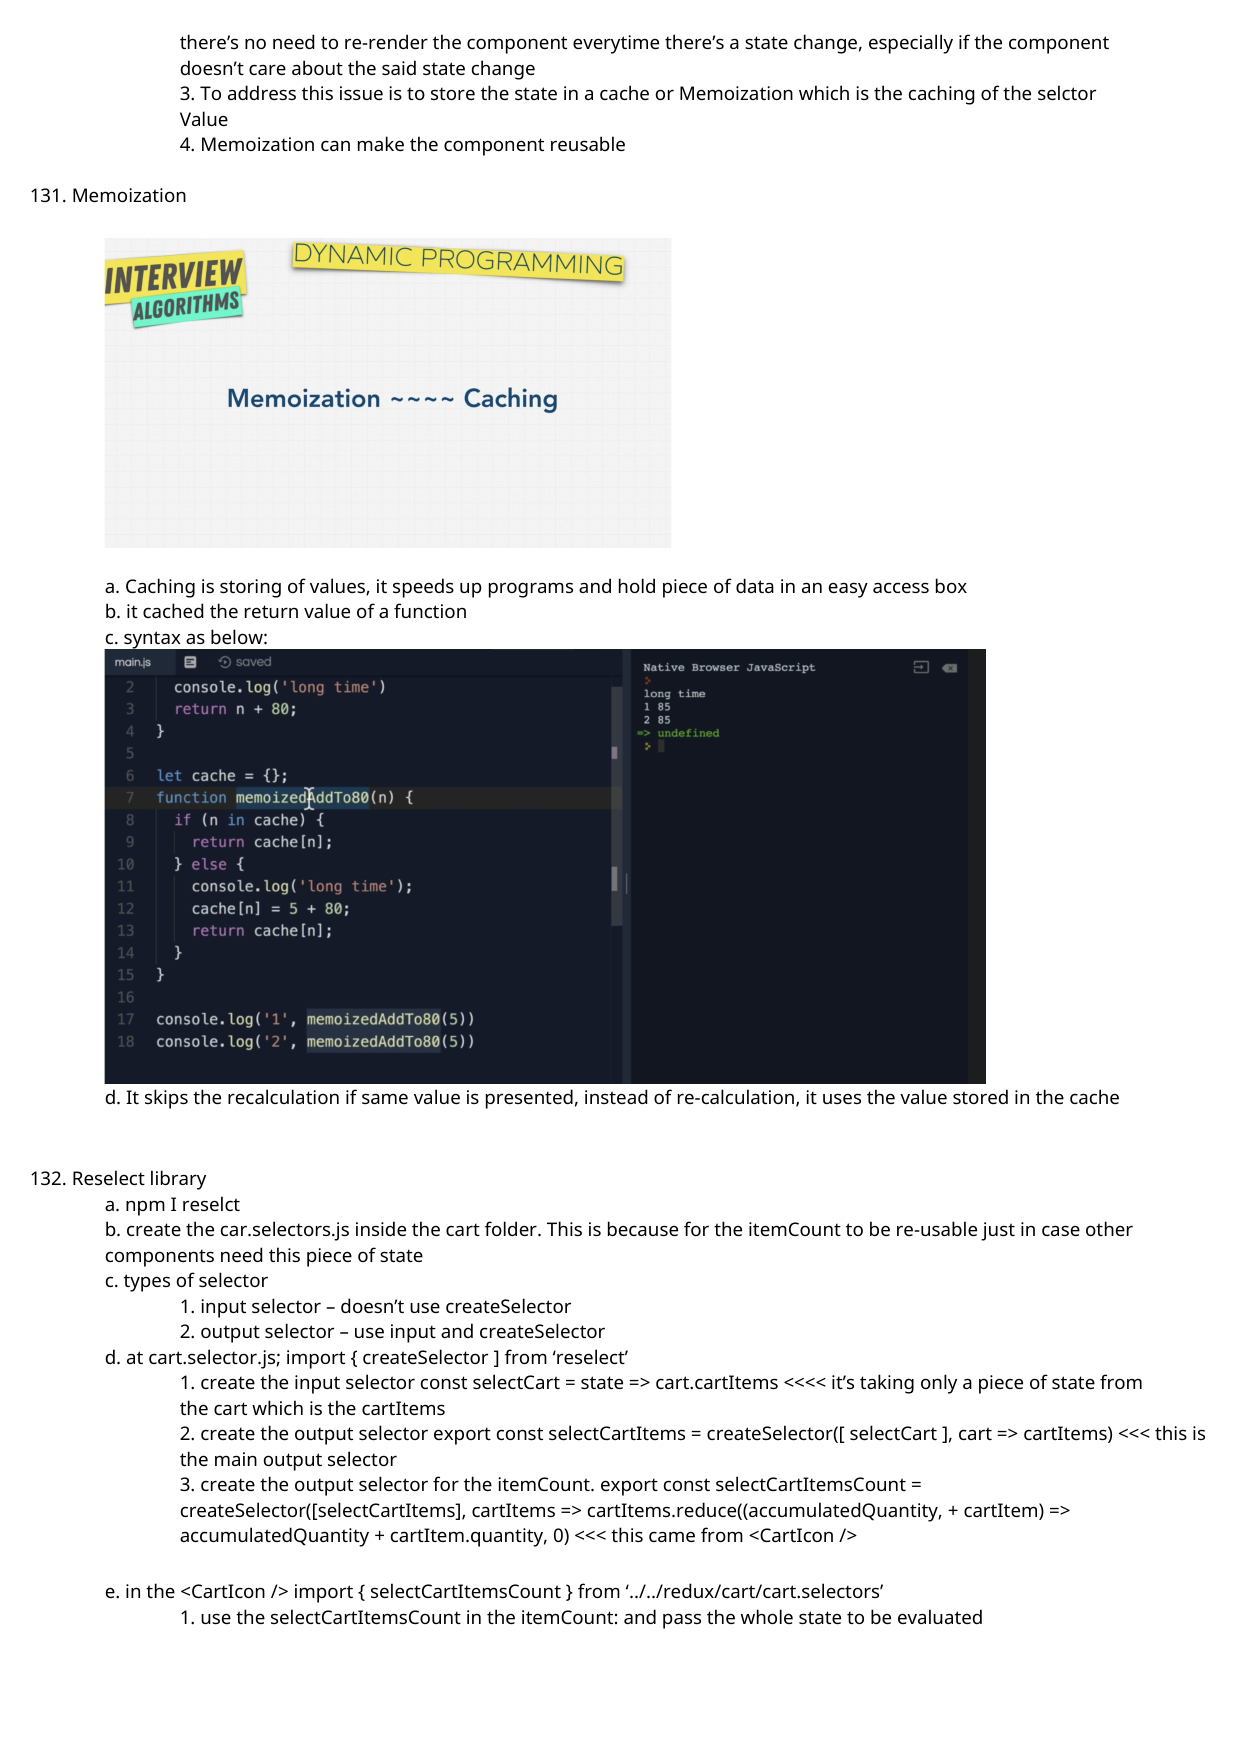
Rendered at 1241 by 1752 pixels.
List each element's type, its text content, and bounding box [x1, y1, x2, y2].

text c. types of selector [29, 1268, 1211, 1293]
picture [104, 649, 986, 1084]
picture [104, 238, 672, 548]
text b. create the car.selectors.js inside the cart folder. This is because for the itemCount to be re-usable just in case other [29, 1217, 1211, 1242]
text 4. Memoization can make the component reusable [179, 132, 1211, 157]
text 131. Memoization [29, 183, 1211, 208]
text e. in the <CartIcon /> import { selectCartItemsCount } from ‘../../redux/cart/cart.selectors’ [29, 1579, 1211, 1604]
text a. npm I reselct [29, 1191, 1211, 1217]
text a. Caching is storing of values, it speeds up programs and hold piece of data in an easy access box [29, 573, 1211, 598]
text the cart which is the cartItems [104, 1395, 1211, 1421]
text doesn’t care about the said state change [179, 55, 1211, 81]
text c. syntax as below: [29, 624, 1211, 649]
text Value [179, 106, 1211, 132]
text components need this piece of state [29, 1242, 1211, 1268]
text d. It skips the recalculation if same value is presented, instead of re-calculation, it uses the value stored in the cache [29, 1084, 1211, 1109]
text 2. output selector – use input and createSelector [29, 1319, 1211, 1344]
text 3. To address this issue is to store the state in a cache or Memoization which is the caching of the selctor [104, 81, 1211, 106]
text b. it cached the return value of a function [29, 598, 1211, 624]
text 2. create the output selector export const selectCartItems = createSelector([ selectCart ], cart => cartItems) <<< this is the main output selector [179, 1421, 1211, 1472]
text 1. create the input selector const selectCart = state => cart.cartItems <<<< it’s taking only a piece of state from [29, 1370, 1211, 1395]
text 1. input selector – doesn’t use createSelector [29, 1293, 1211, 1319]
text 3. create the output selector for the itemCount. export const selectCartItemsCount = createSelector([selectCartItems], cartItems => cartItems.reduce((accumulatedQuantity, + cartItem) => accumulatedQuantity + cartItem.quantity, 0) <<< this came from <CartIcon /> [179, 1472, 1211, 1548]
text d. at cart.selector.js; import { createSelector ] from ‘reselect’ [29, 1344, 1211, 1370]
text 1. use the selectCartItemsCount in the itemCount: and pass the whole state to be evaluated [29, 1604, 1211, 1630]
text 132. Reselect library [29, 1166, 1211, 1191]
text there’s no need to re-render the component everytime there’s a state change, especially if the component [104, 29, 1211, 55]
